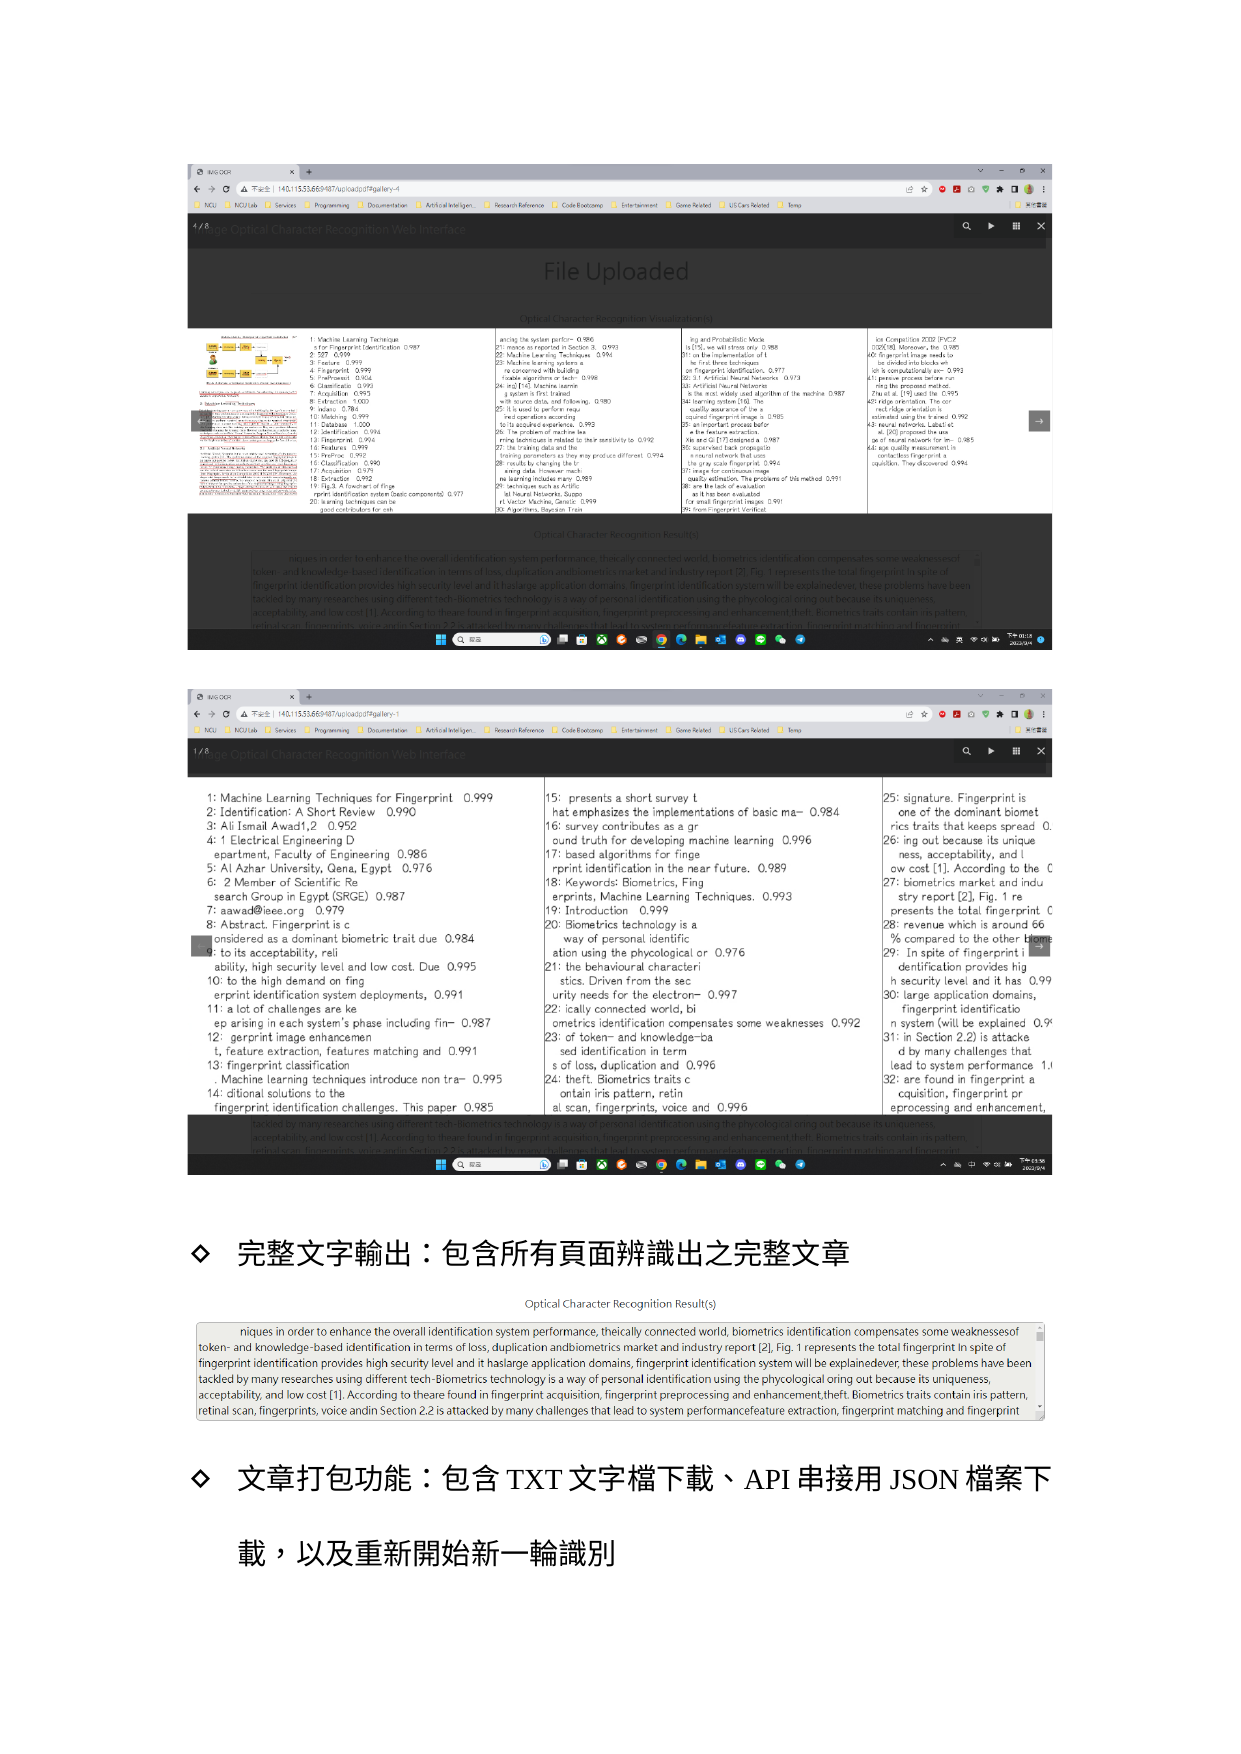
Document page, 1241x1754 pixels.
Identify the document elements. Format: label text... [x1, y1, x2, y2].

list 文章打包功能：包含TXT文字檔下載、API串接用JSON檔案下載，以及重新開始新一輪識別 [187, 1439, 1053, 1589]
picture [187, 164, 1053, 650]
picture [187, 689, 1053, 1175]
list 完整文字輸出：包含所有頁面辨識出之完整文章 [187, 1214, 1053, 1289]
picture [187, 1289, 1053, 1424]
